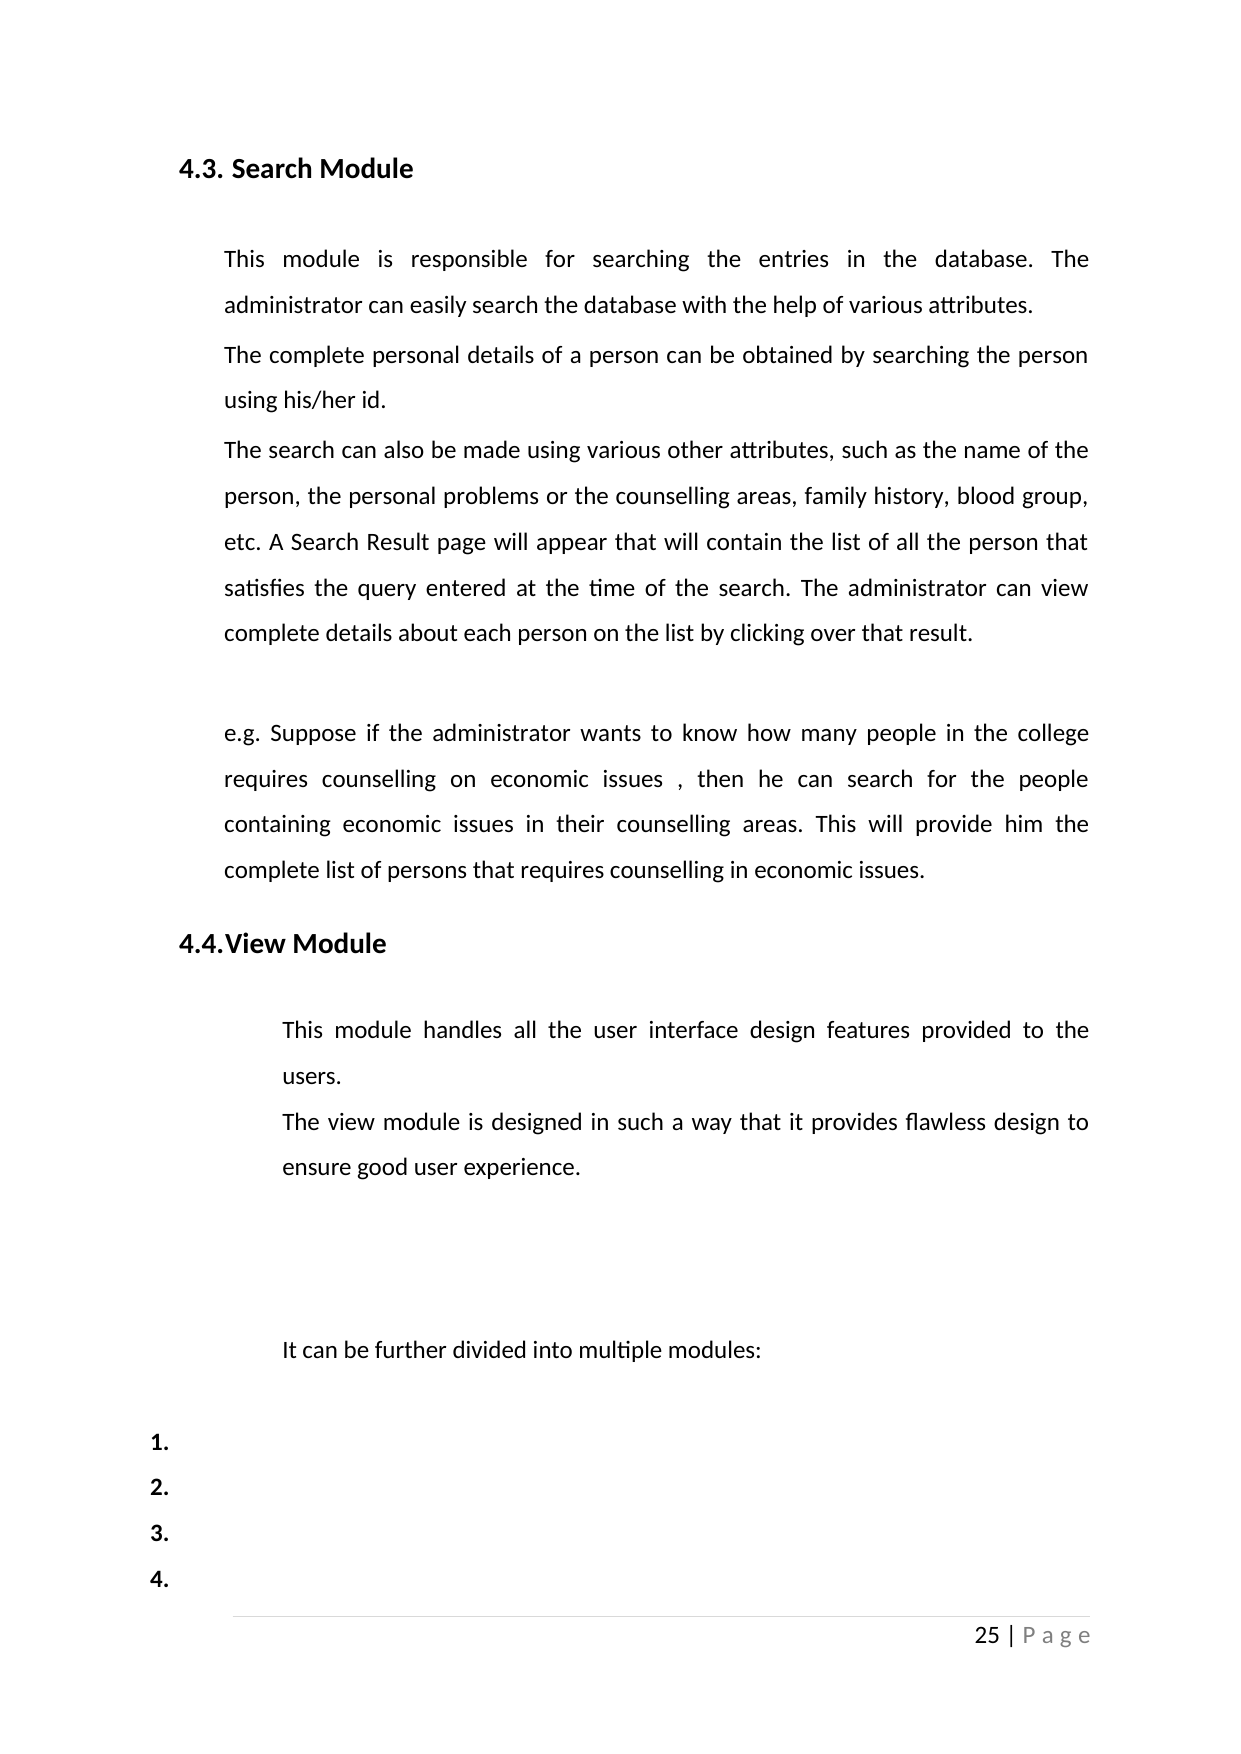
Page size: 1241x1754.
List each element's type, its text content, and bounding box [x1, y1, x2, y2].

subtitle This module is responsible for searching the entries in the database. The administrator can easily search the database with the help of various attributes. [224, 243, 1090, 319]
subtitle The complete personal details of a person can be obtained by searching the person using his/her id. [224, 339, 1090, 415]
text It can be further divided into multiple modules: [282, 1334, 1090, 1365]
subtitle The search can also be made using various other attributes, such as the name of the person, the personal problems or the counselling areas, family history, blood group, etc. A Search Result page will appear that will contain the list of all the person that satisfies the query entered at the time of the search. The administrator can view complete details about each person on the list by clicking over that result. [224, 434, 1090, 648]
subtitle View Module [179, 925, 1090, 961]
text The view module is designed in such a way that it provides flawless design to ensure good user experience. [282, 1106, 1090, 1182]
text This module handles all the user interface design features provided to the users. [282, 1014, 1090, 1090]
subtitle e.g. Suppose if the administrator wants to know how many people in the college requires counselling on economic issues , then he can search for the people containing economic issues in their counselling areas. This will provide him the complete list of persons that requires counselling in economic issues. [224, 717, 1090, 885]
subtitle Search Module [179, 150, 1090, 186]
